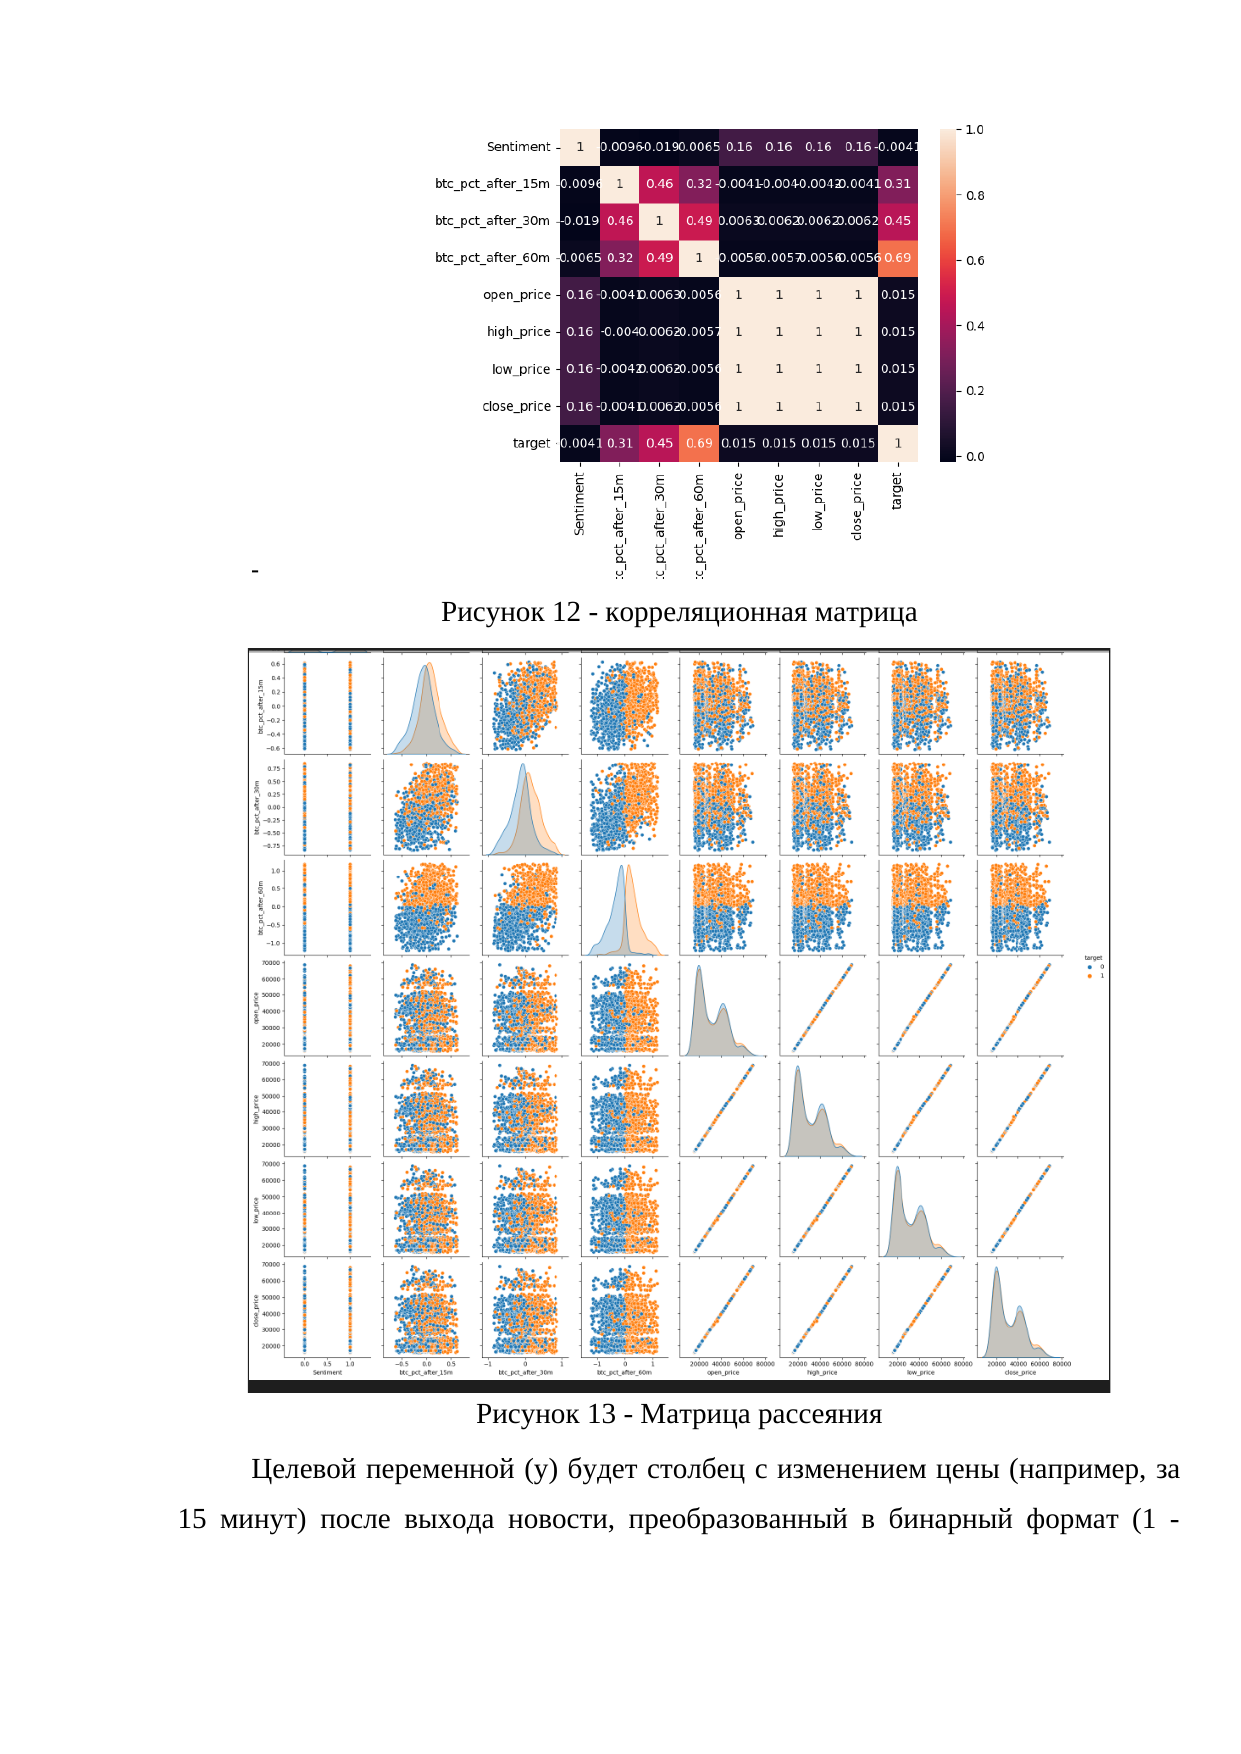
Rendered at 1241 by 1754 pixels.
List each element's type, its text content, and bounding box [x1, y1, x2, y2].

text Рисунок 13 - Матрица рассеяния [177, 1396, 1181, 1430]
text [177, 1451, 1181, 1535]
picture [247, 648, 1111, 1393]
picture [428, 118, 988, 579]
text Рисунок 12 - корреляционная матрица [177, 594, 1181, 628]
